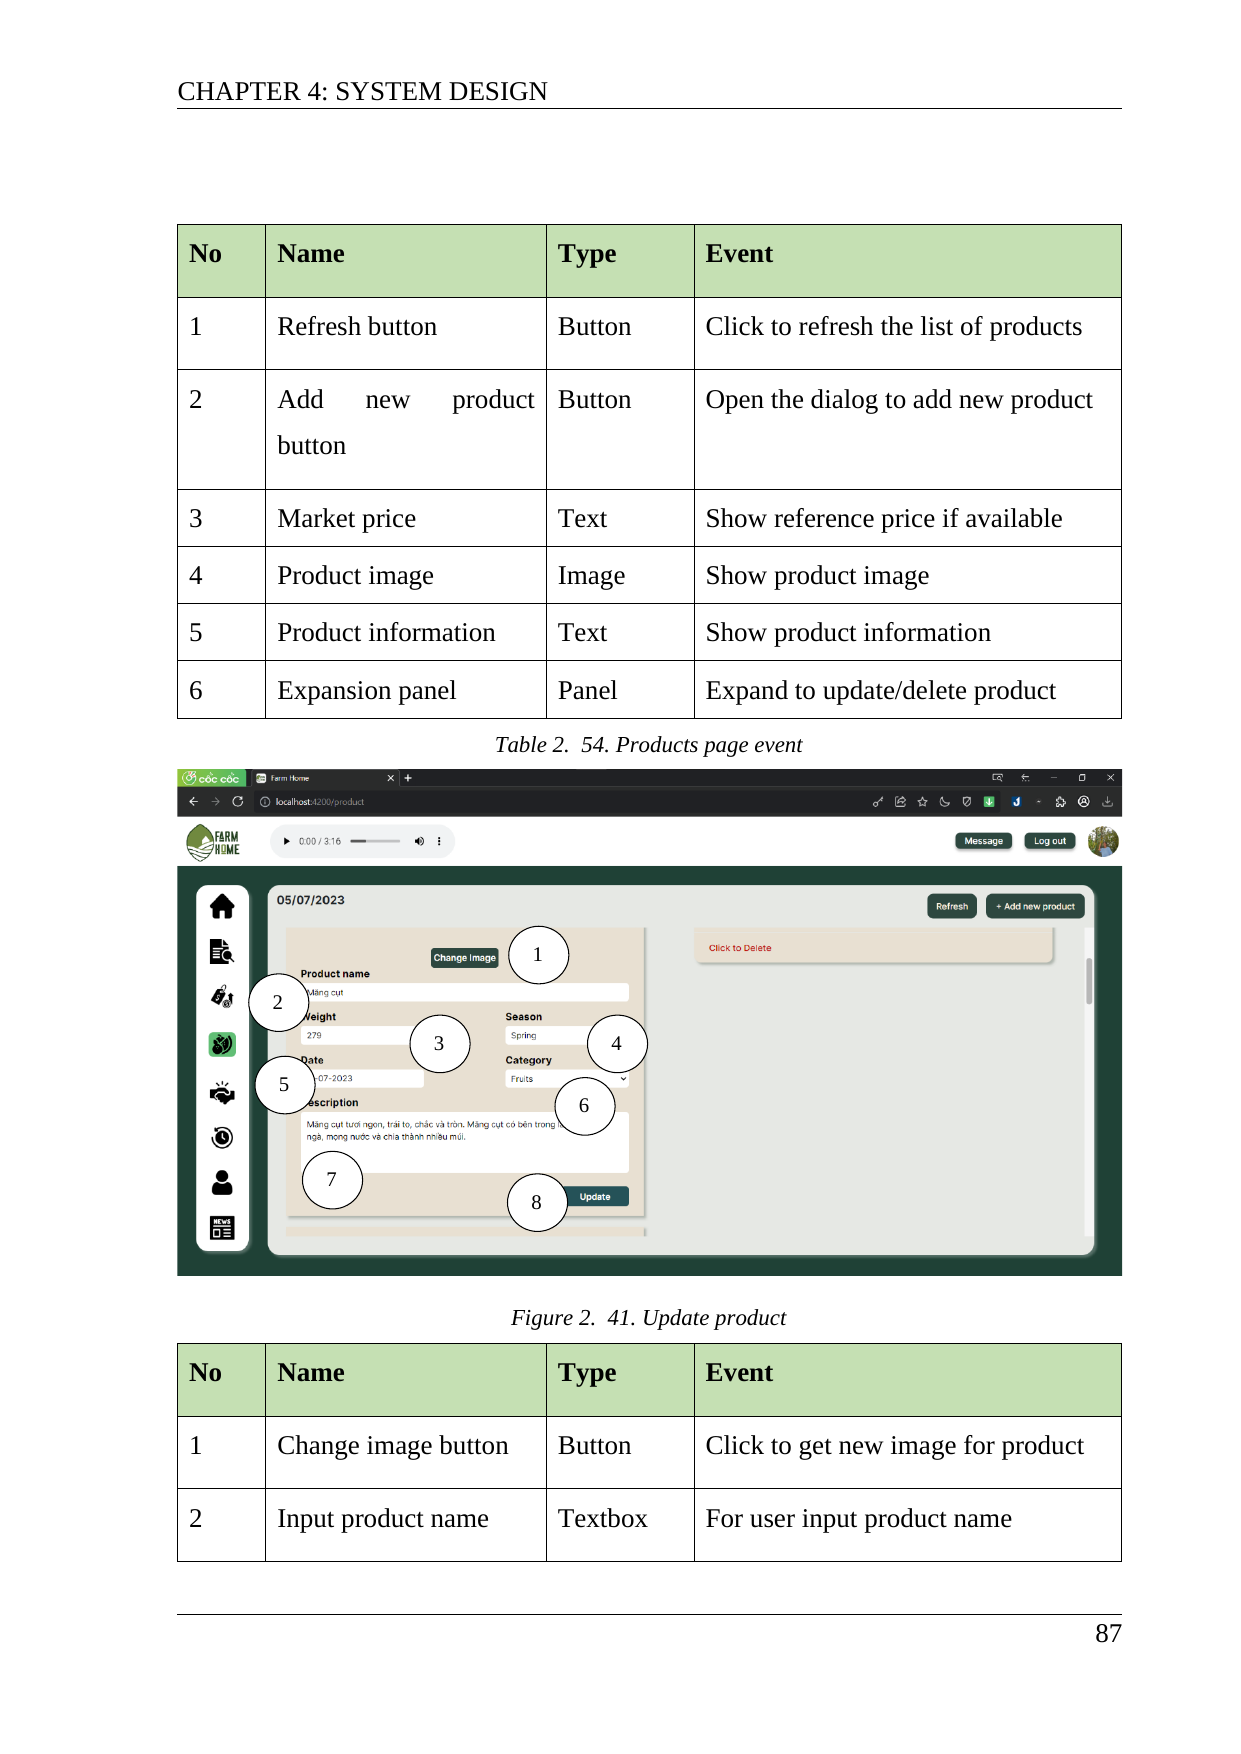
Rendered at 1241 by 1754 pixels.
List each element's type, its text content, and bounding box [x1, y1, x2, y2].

table_cell Product information [266, 604, 546, 660]
table_cell Click to get new image for product [695, 1417, 1121, 1488]
text Figure 2. 41. Update product [177, 1304, 1122, 1330]
table_header Name [266, 1344, 546, 1416]
table_cell Textbox [547, 1489, 694, 1561]
table_cell Show reference price if available [695, 490, 1121, 546]
table_cell Add new product button [266, 370, 546, 489]
table_cell Input product name [266, 1489, 546, 1561]
table_cell Change image button [266, 1417, 546, 1488]
table_header Type [547, 1344, 694, 1416]
table_cell Expansion panel [266, 661, 546, 717]
table_header Event [695, 1344, 1121, 1416]
table_cell Text [547, 604, 694, 660]
table_cell 4 [178, 547, 265, 603]
table_cell 5 [178, 604, 265, 660]
table_header No [178, 225, 265, 297]
table_cell Refresh button [266, 298, 546, 369]
table_cell 2 [178, 1489, 265, 1561]
table_cell Image [547, 547, 694, 603]
table_cell 1 [178, 298, 265, 369]
table_cell Button [547, 298, 694, 369]
table_cell 6 [178, 661, 265, 717]
picture [177, 769, 1123, 1276]
table_cell Text [547, 490, 694, 546]
table_cell Show product information [695, 604, 1121, 660]
text Table 2. 54. Products page event [177, 731, 1122, 757]
table_header Event [695, 225, 1121, 297]
table_header Name [266, 225, 546, 297]
table_header No [178, 1344, 265, 1416]
table_cell Button [547, 370, 694, 489]
table_cell 3 [178, 490, 265, 546]
table_header Type [547, 225, 694, 297]
table_cell Expand to update/delete product [695, 661, 1121, 717]
table_cell 1 [178, 1417, 265, 1488]
table_cell Panel [547, 661, 694, 717]
table_cell Click to refresh the list of products [695, 298, 1121, 369]
table_cell Open the dialog to add new product [695, 370, 1121, 489]
table_cell Show product image [695, 547, 1121, 603]
table_cell For user input product name [695, 1489, 1121, 1561]
table_cell Button [547, 1417, 694, 1488]
table_cell Product image [266, 547, 546, 603]
table_cell Market price [266, 490, 546, 546]
table_cell 2 [178, 370, 265, 489]
